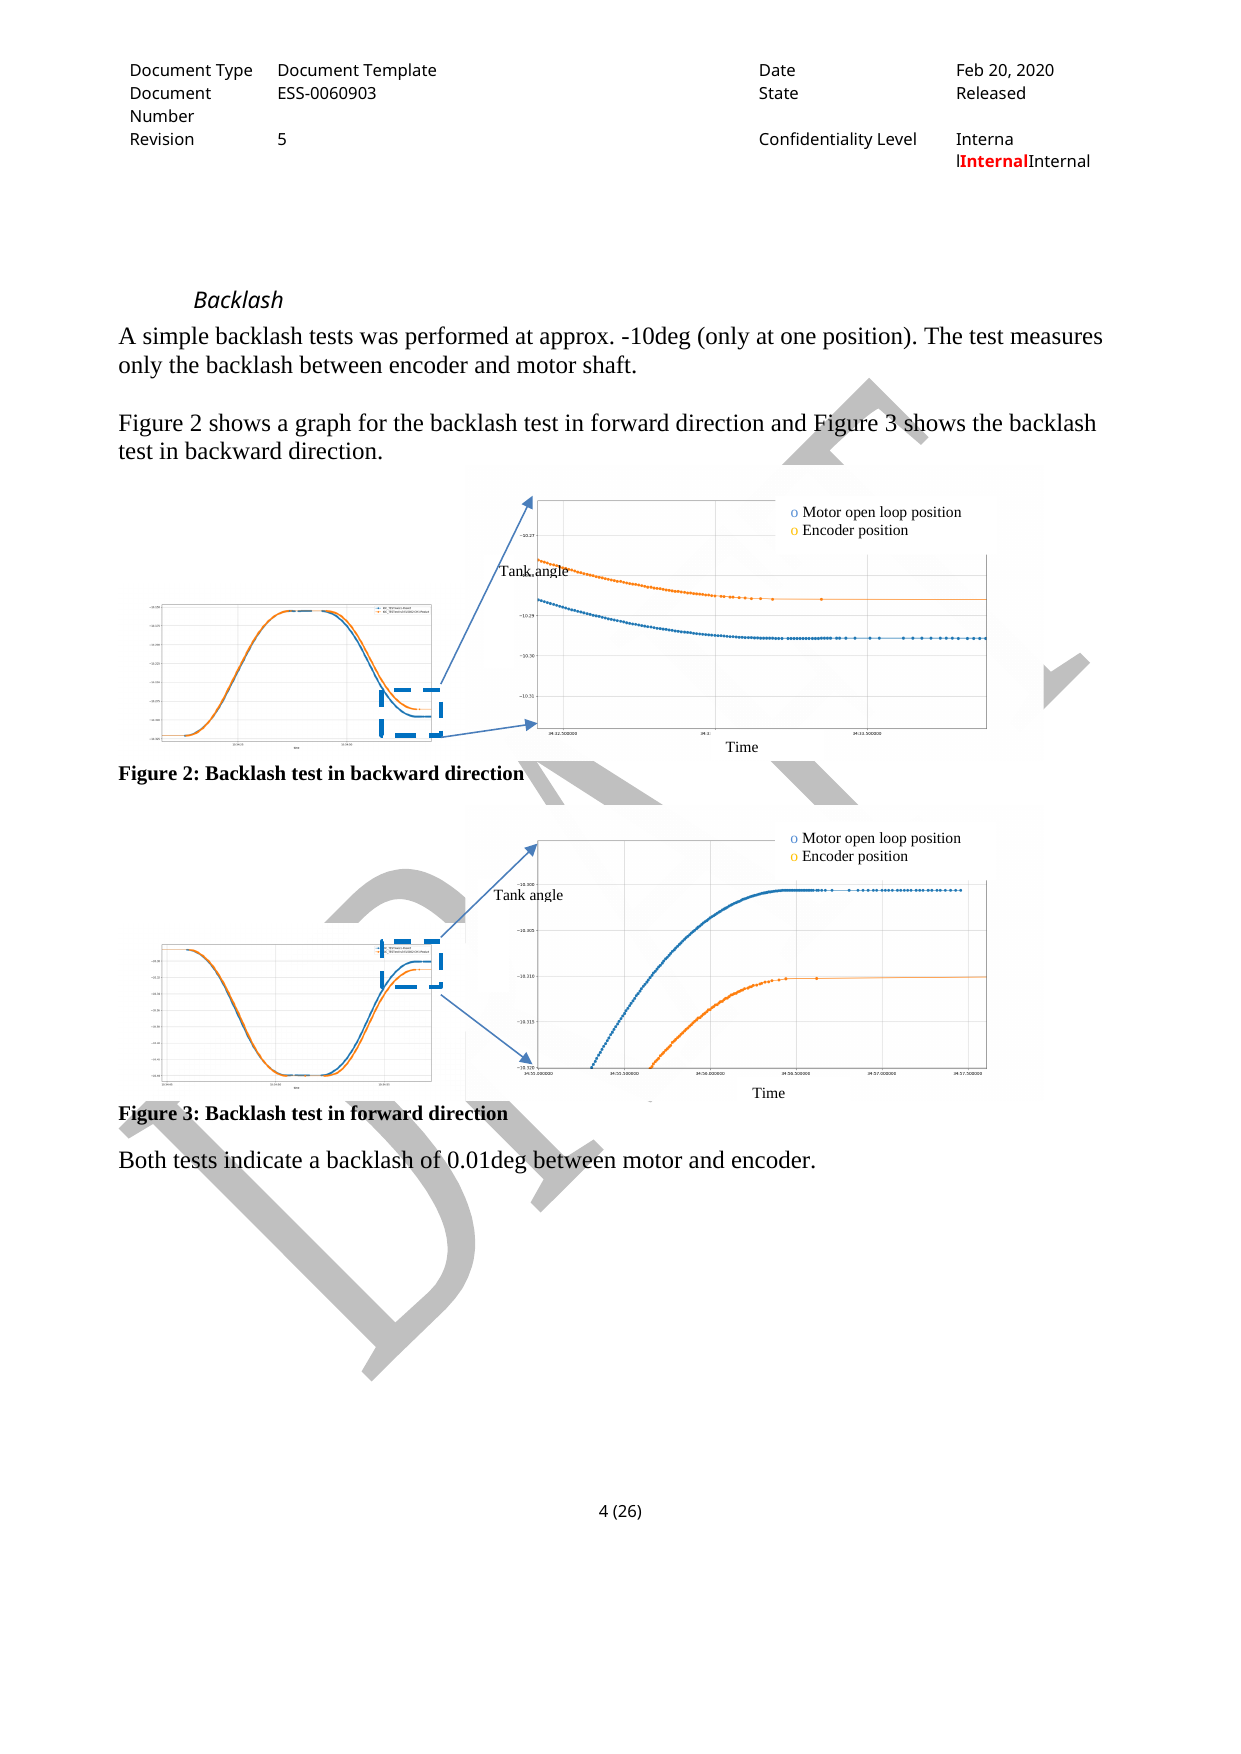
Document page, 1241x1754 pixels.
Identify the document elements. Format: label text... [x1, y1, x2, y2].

text Both tests indicate a backlash of 0.01deg between motor and encoder. [118, 1146, 1122, 1174]
text Figure 2: Backlash test in backward direction [118, 760, 1122, 784]
text Figure 2 shows a graph for the backlash test in forward direction and Figure 3 shows the backlash test in backward direction. [118, 408, 1122, 465]
text Figure 3: Backlash test in forward direction [118, 1101, 1122, 1125]
picture [118, 805, 1044, 1101]
subtitle Backlash [193, 284, 1122, 315]
picture [118, 465, 1044, 761]
text A simple backlash tests was performed at approx. -10deg (only at one position). The test measures only the backlash between encoder and motor shaft. [118, 321, 1122, 379]
